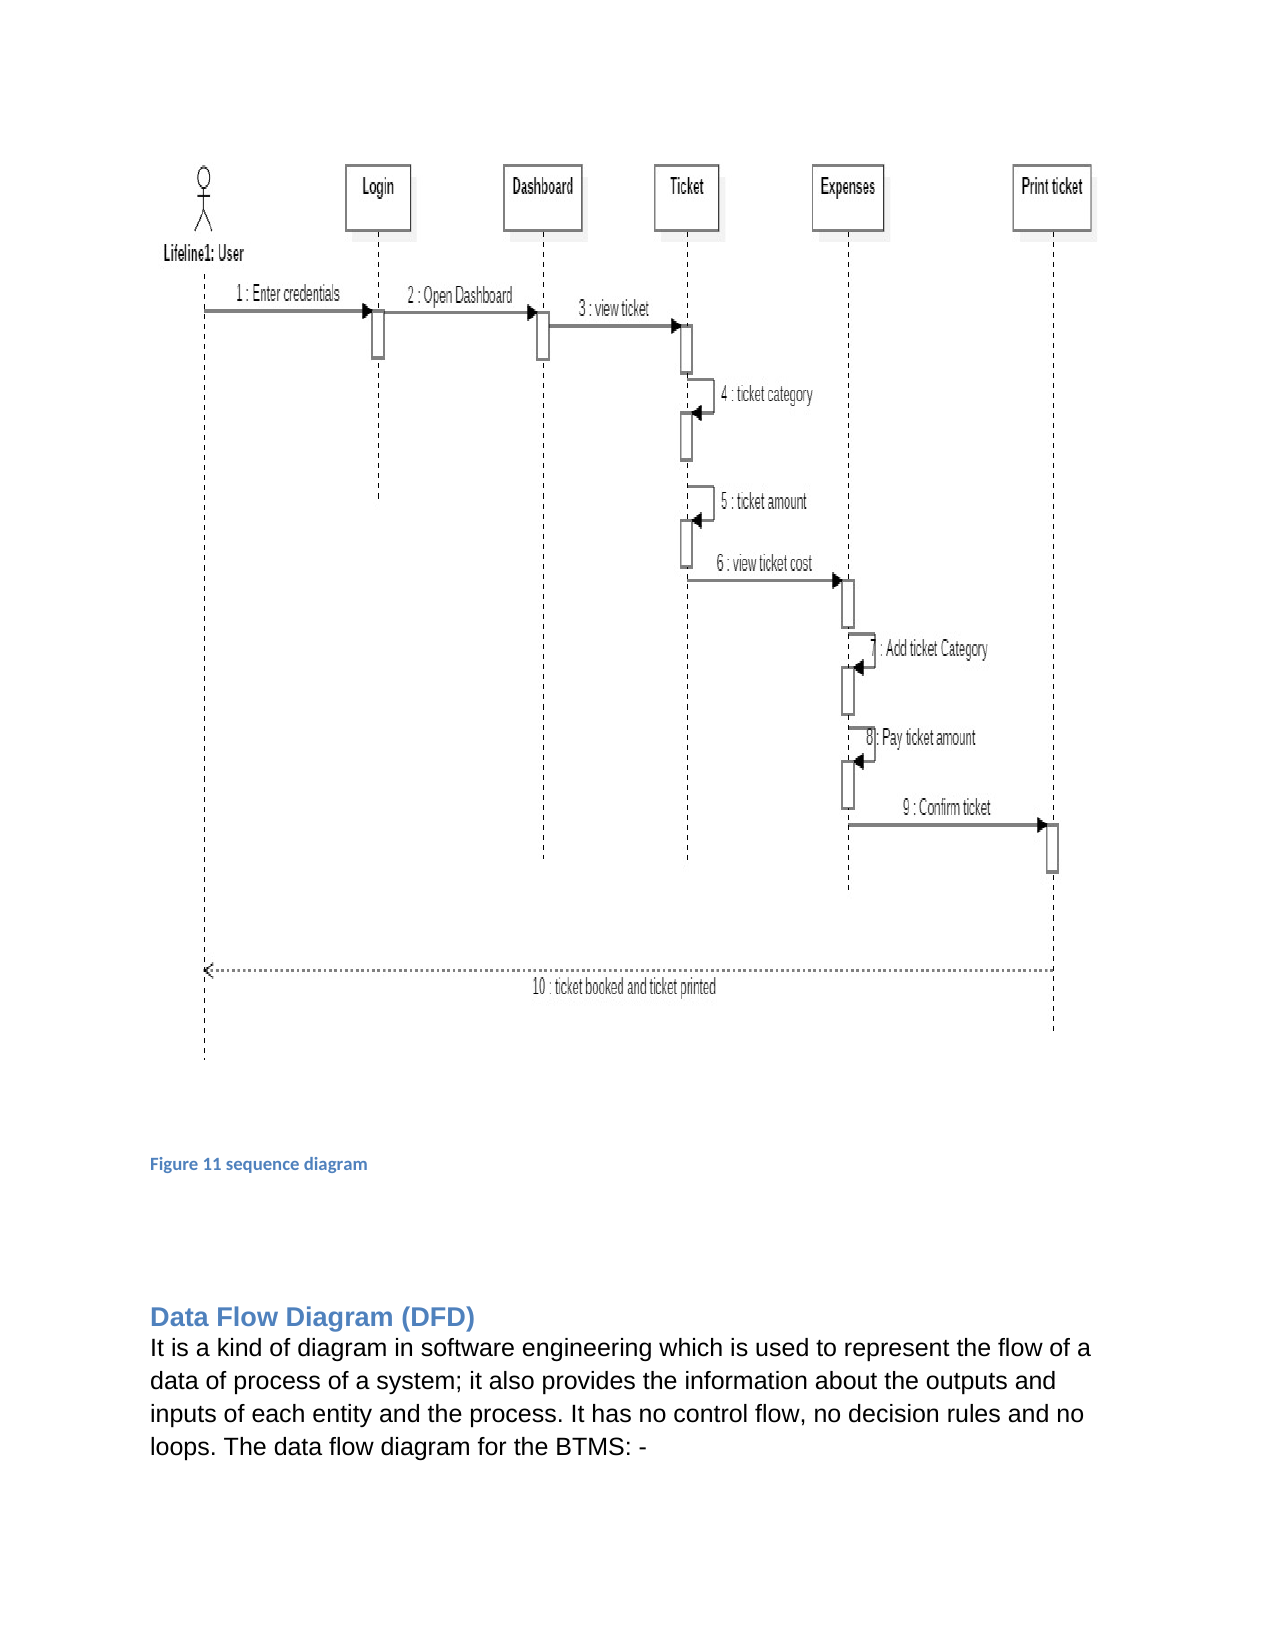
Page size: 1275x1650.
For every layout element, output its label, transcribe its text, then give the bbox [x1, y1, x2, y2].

picture [150, 150, 1125, 1127]
subtitle Data Flow Diagram (DFD) [150, 1301, 1125, 1333]
text It is a kind of diagram in software engineering which is used to represent the flow of a data of process of a system; it also provides the information about the outputs and inputs of each entity and the process. It has no control flow, no decision rules and no loops. The data flow diagram for the BTMS: - [150, 1333, 1125, 1461]
